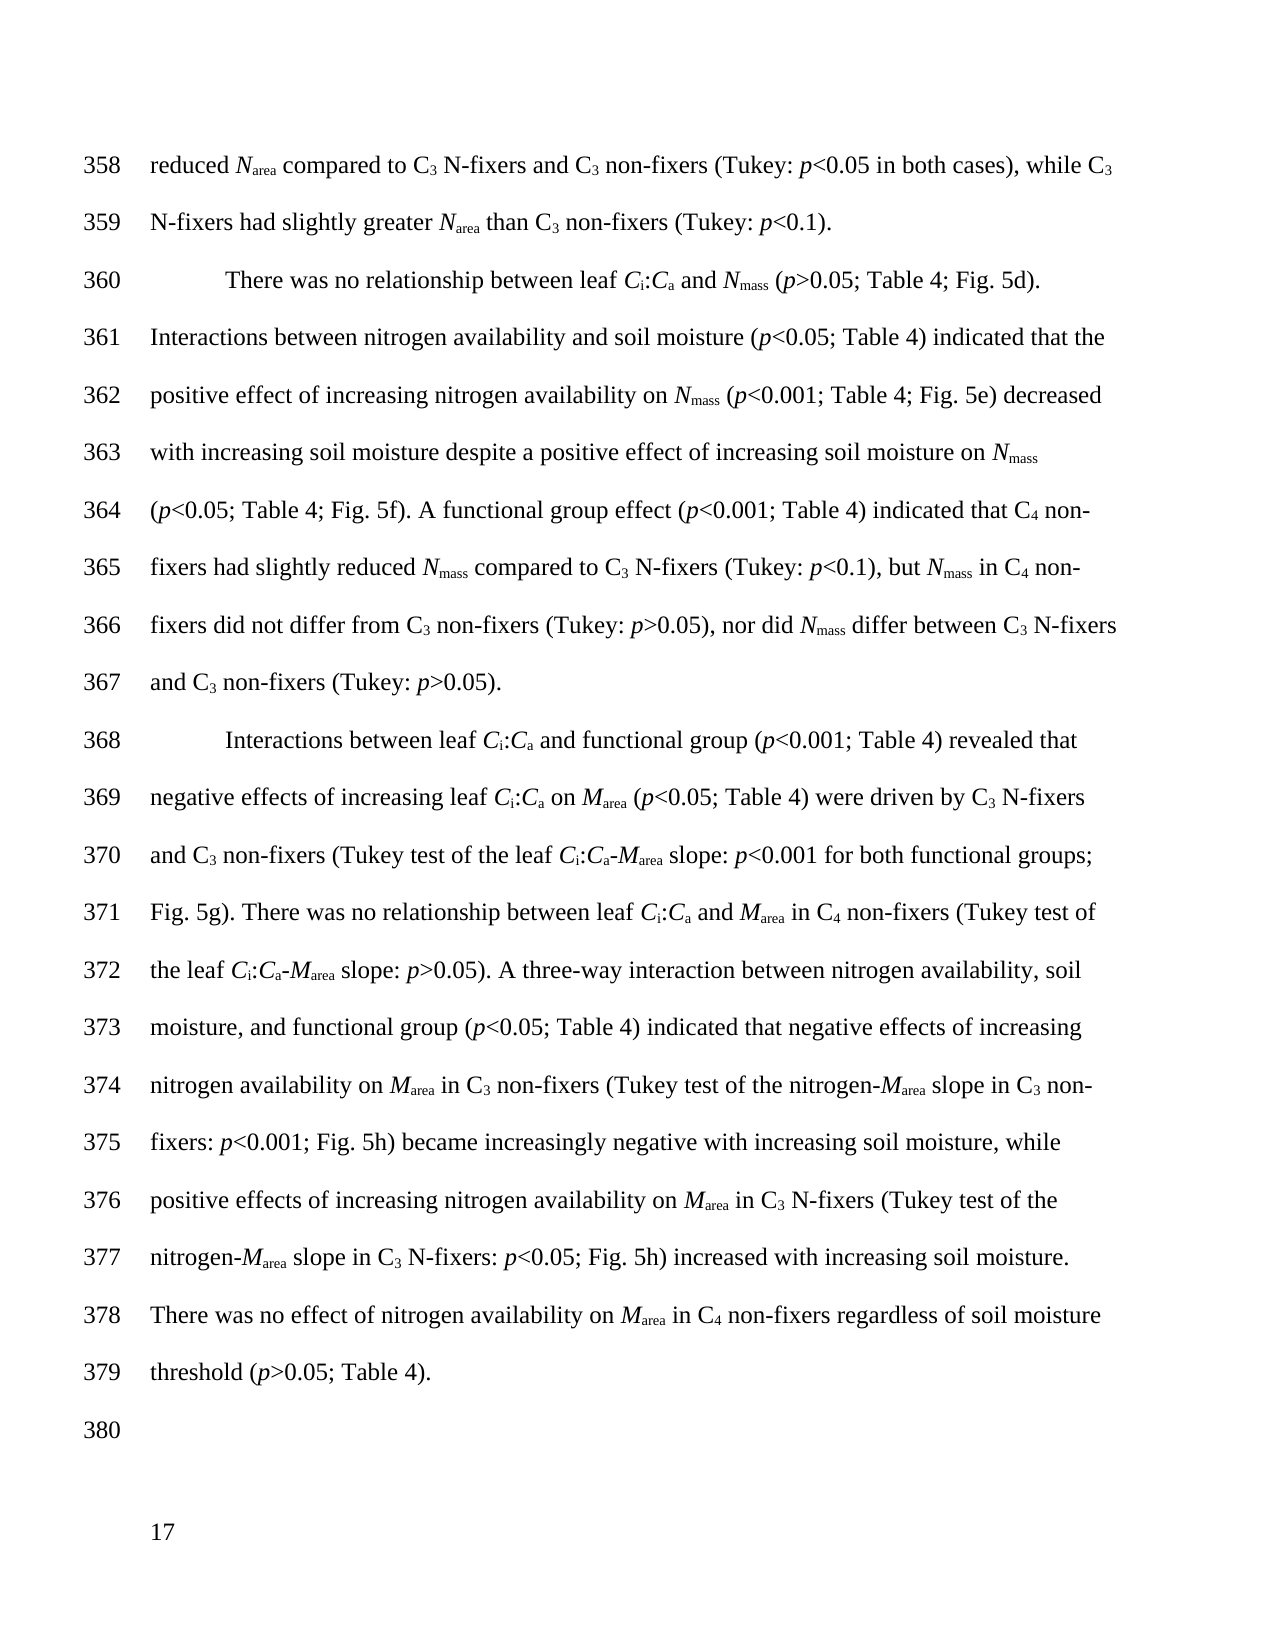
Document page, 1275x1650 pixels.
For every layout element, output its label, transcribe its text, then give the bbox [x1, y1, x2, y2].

text There was no relationship between leaf Ci:Ca and Nmass (p>0.05; Table 4; Fig. 5d). Interactions between nitrogen availability and soil moisture (p<0.05; Table 4) indicated that the positive effect of increasing nitrogen availability on Nmass (p<0.001; Table 4; Fig. 5e) decreased with increasing soil moisture despite a positive effect of increasing soil moisture on Nmass (p<0.05; Table 4; Fig. 5f). A functional group effect (p<0.001; Table 4) indicated that C4 non-fixers had slightly reduced Nmass compared to C3 N-fixers (Tukey: p<0.1), but Nmass in C4 non-fixers did not differ from C3 non-fixers (Tukey: p>0.05), nor did Nmass differ between C3 N-fixers and C3 non-fixers (Tukey: p>0.05). [150, 265, 1125, 696]
text Interactions between leaf Ci:Ca and functional group (p<0.001; Table 4) revealed that negative effects of increasing leaf Ci:Ca on Marea (p<0.05; Table 4) were driven by C3 N-fixers and C3 non-fixers (Tukey test of the leaf Ci:Ca-Marea slope: p<0.001 for both functional groups; Fig. 5g). There was no relationship between leaf Ci:Ca and Marea in C4 non-fixers (Tukey test of the leaf Ci:Ca-Marea slope: p>0.05). A three-way interaction between nitrogen availability, soil moisture, and functional group (p<0.05; Table 4) indicated that negative effects of increasing nitrogen availability on Marea in C3 non-fixers (Tukey test of the nitrogen-Marea slope in C3 non-fixers: p<0.001; Fig. 5h) became increasingly negative with increasing soil moisture, while positive effects of increasing nitrogen availability on Marea in C3 N-fixers (Tukey test of the nitrogen-Marea slope in C3 N-fixers: p<0.05; Fig. 5h) increased with increasing soil moisture. There was no effect of nitrogen availability on Marea in C4 non-fixers regardless of soil moisture threshold (p>0.05; Table 4). [150, 725, 1125, 1386]
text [150, 150, 1125, 236]
